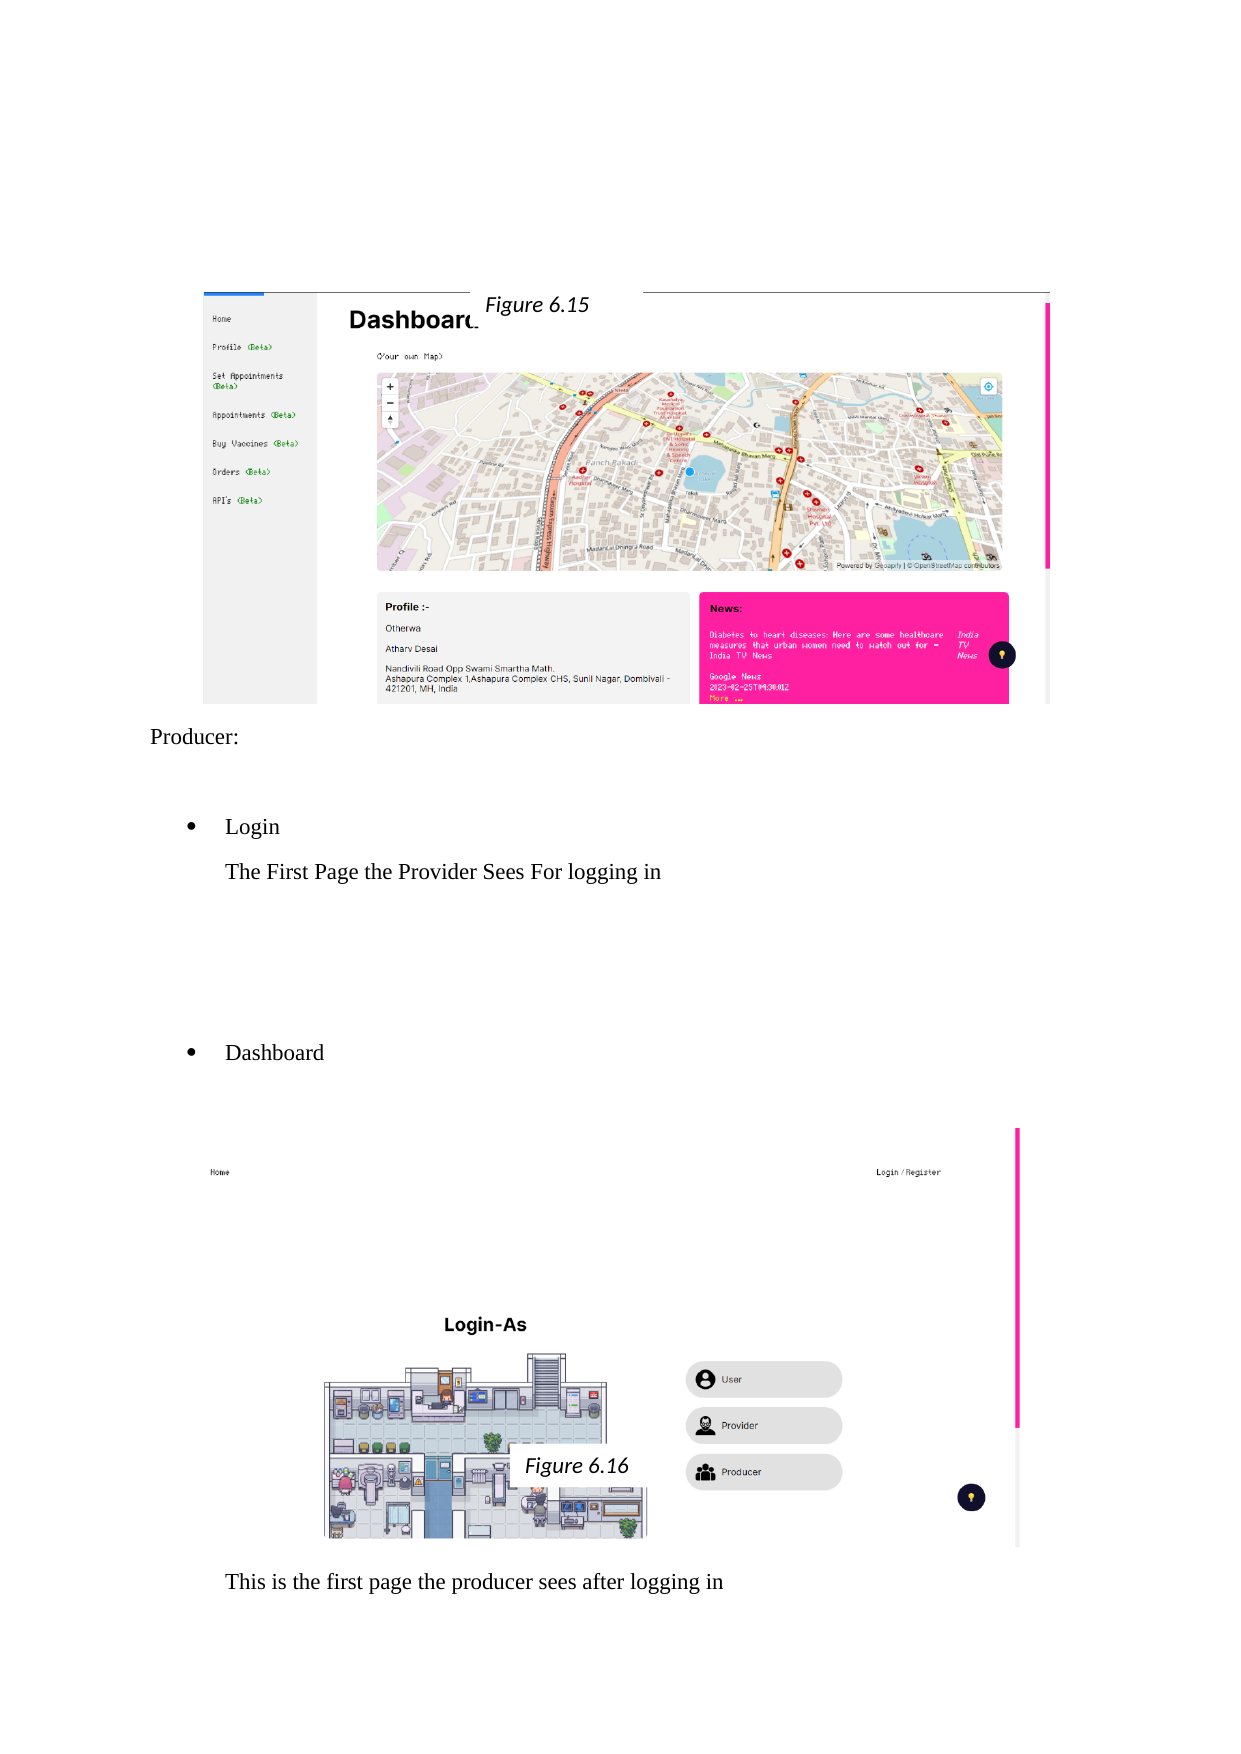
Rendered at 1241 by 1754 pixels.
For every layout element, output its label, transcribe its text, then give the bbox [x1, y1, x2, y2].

picture [159, 1128, 1020, 1547]
text Producer: [150, 376, 1090, 749]
list Login [187, 813, 1090, 839]
list Dashboard [187, 1038, 1090, 1065]
picture [203, 292, 1050, 704]
text The First Page the Provider Sees For logging in [150, 858, 1090, 884]
